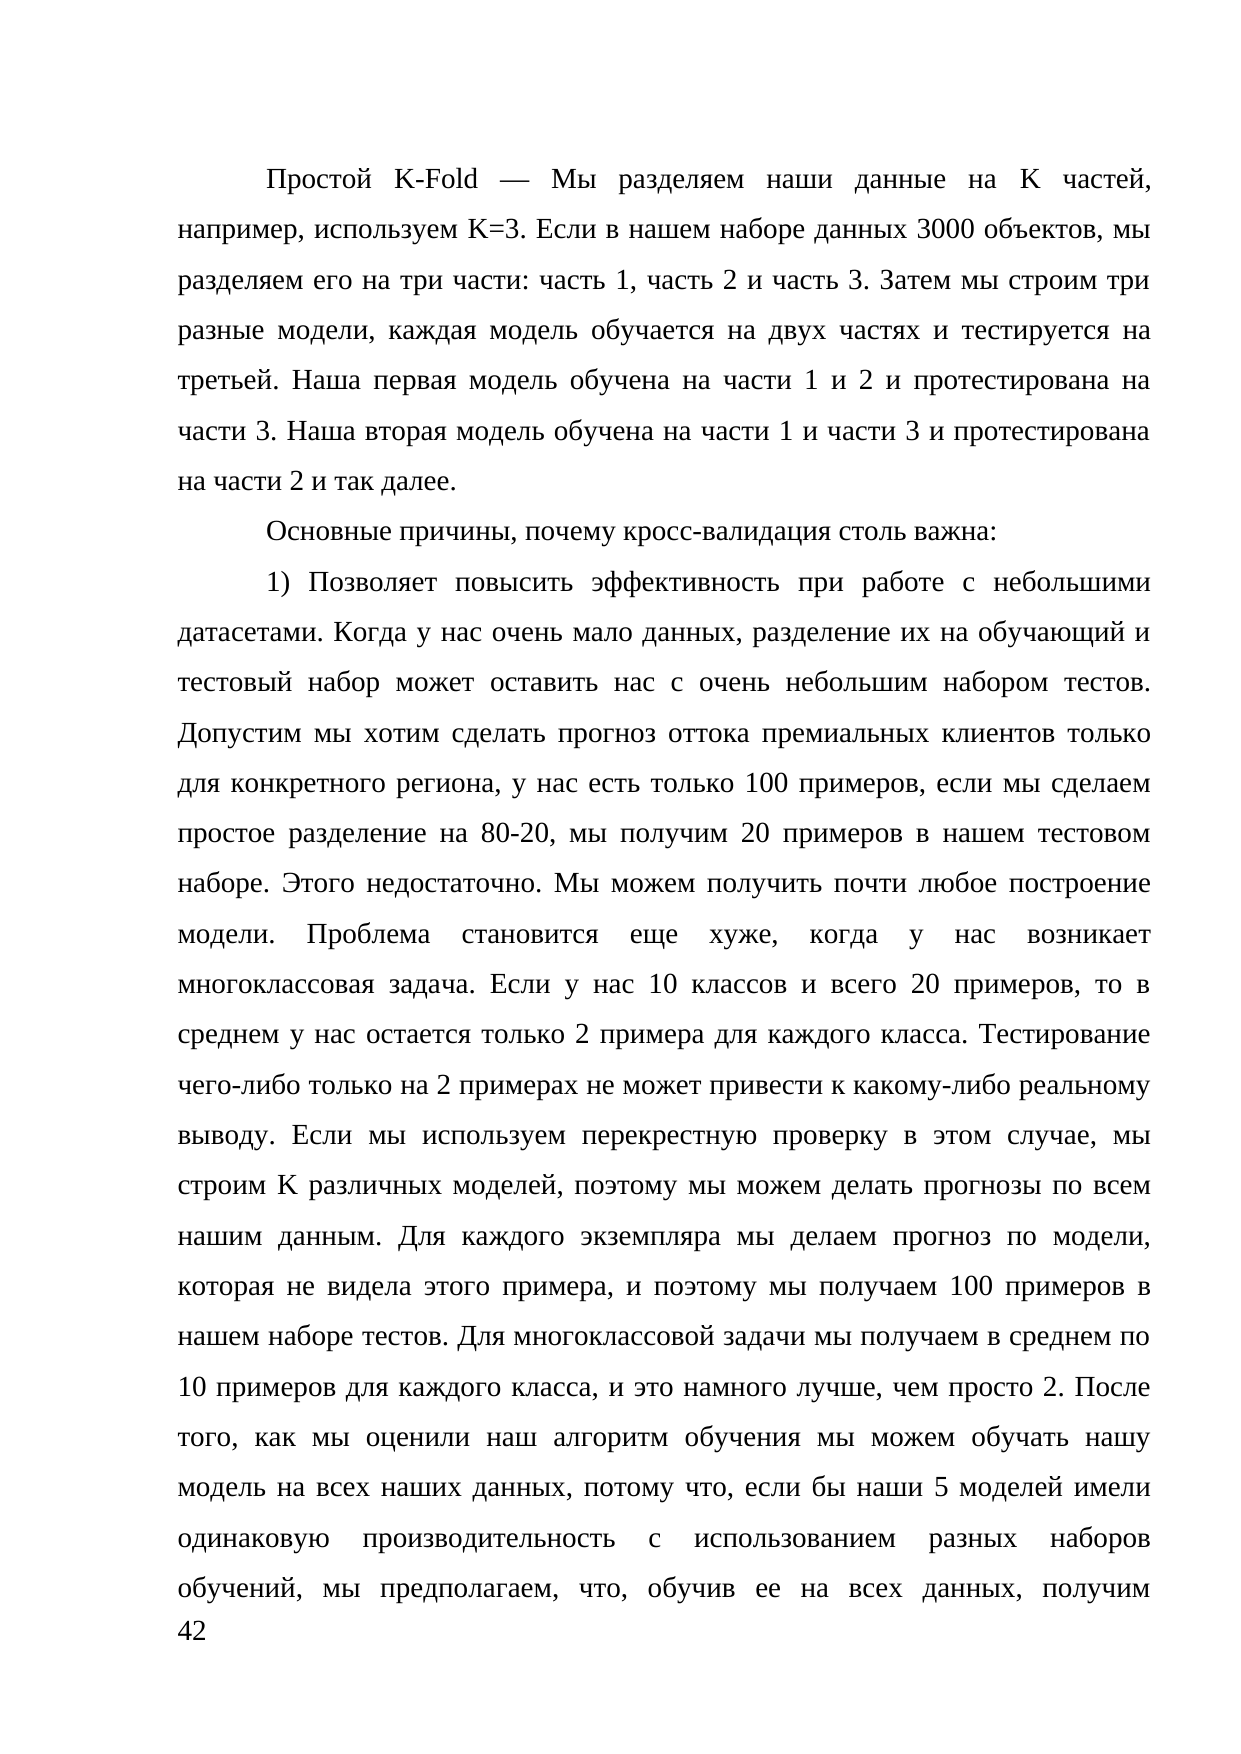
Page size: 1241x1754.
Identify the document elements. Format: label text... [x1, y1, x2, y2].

text Простой K-Fold — Мы разделяем наши данные на K частей, например, используем K=3. Если в нашем наборе данных 3000 объектов, мы разделяем его на три части: часть 1, часть 2 и часть 3. Затем мы строим три разные модели, каждая модель обучается на двух частях и тестируется на третьей. Наша первая модель обучена на части 1 и 2 и протестирована на части 3. Наша вторая модель обучена на части 1 и части 3 и протестирована на части 2 и так далее. [177, 161, 1152, 497]
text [177, 564, 1152, 1603]
text Основные причины, почему кросс-валидация столь важна: [177, 513, 1152, 547]
